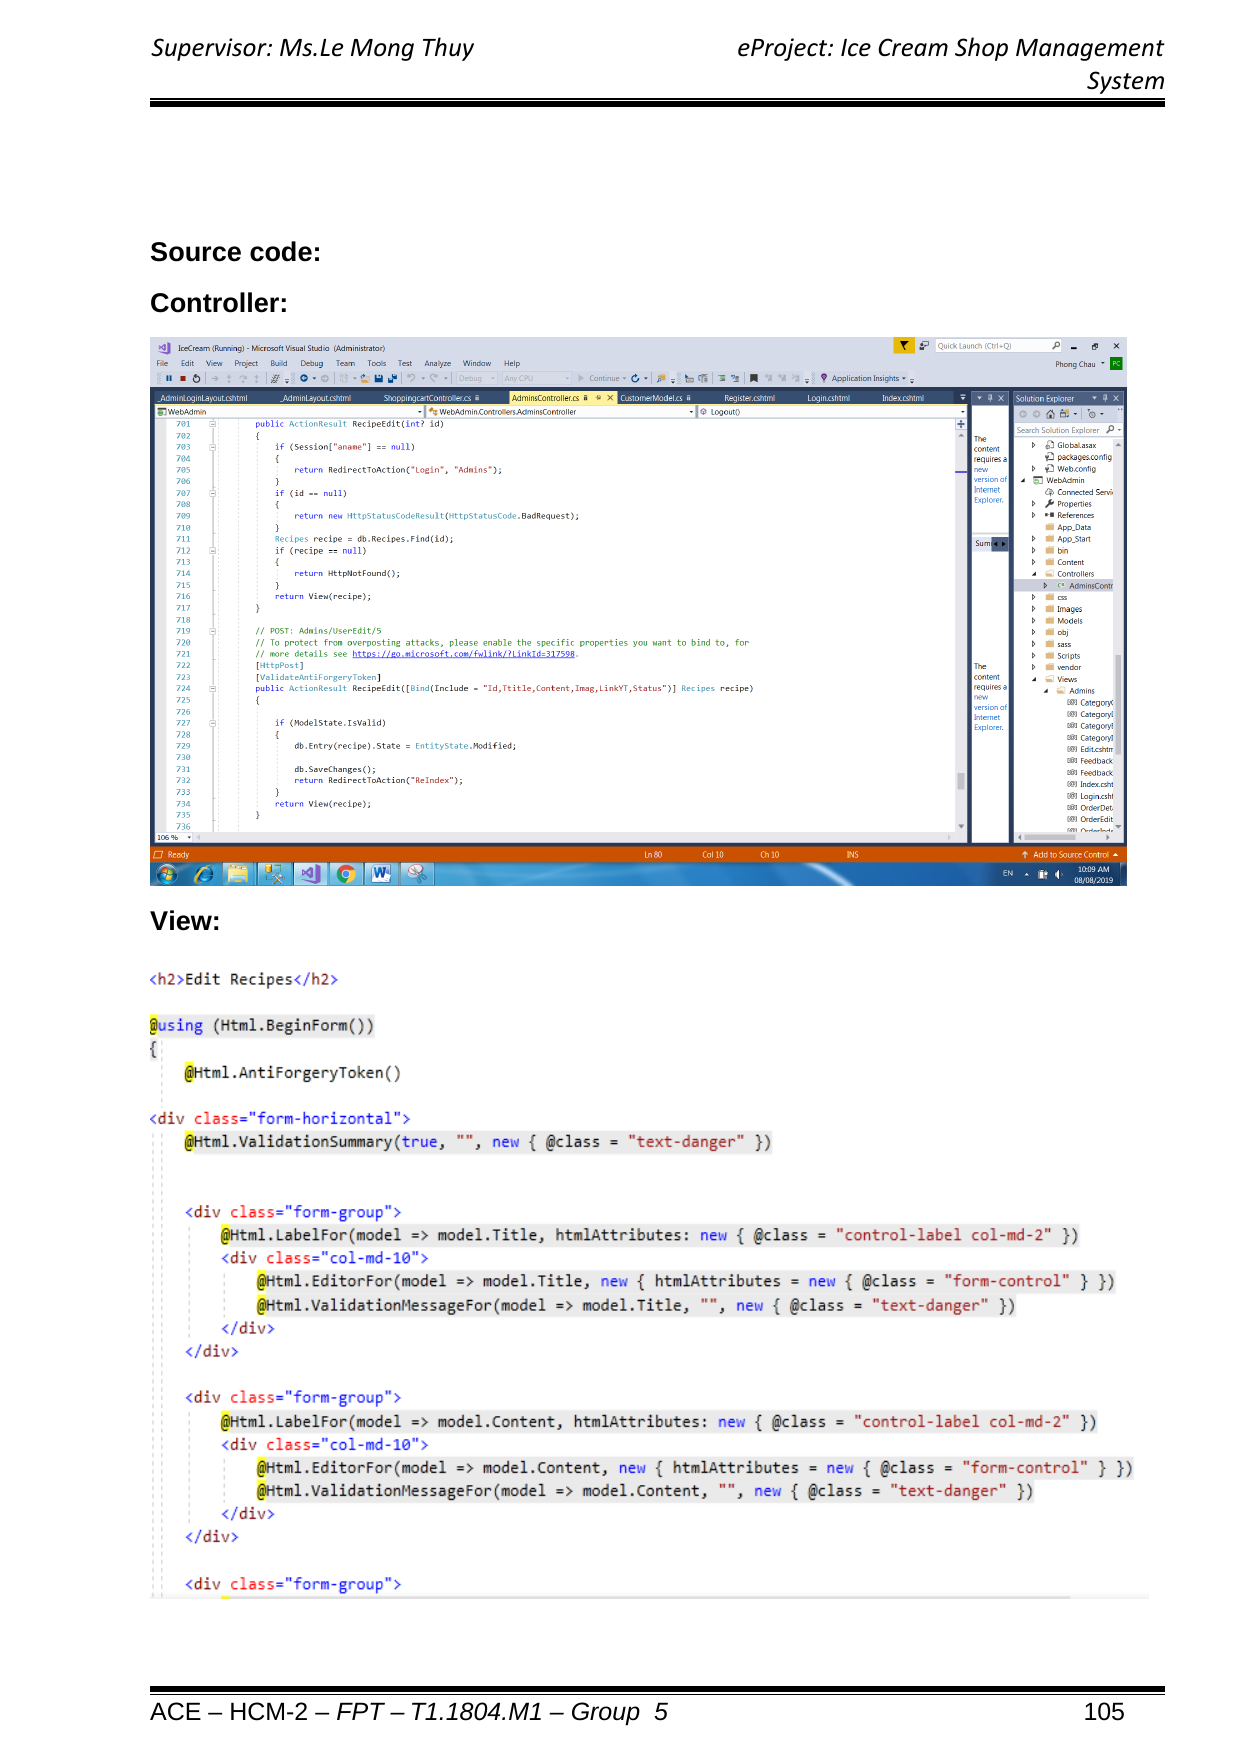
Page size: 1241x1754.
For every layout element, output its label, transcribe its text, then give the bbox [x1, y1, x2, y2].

text View: [150, 905, 1165, 936]
picture [150, 337, 1127, 886]
text Controller: [150, 287, 1165, 318]
text Source code: [150, 236, 1165, 268]
picture [150, 955, 1149, 1599]
